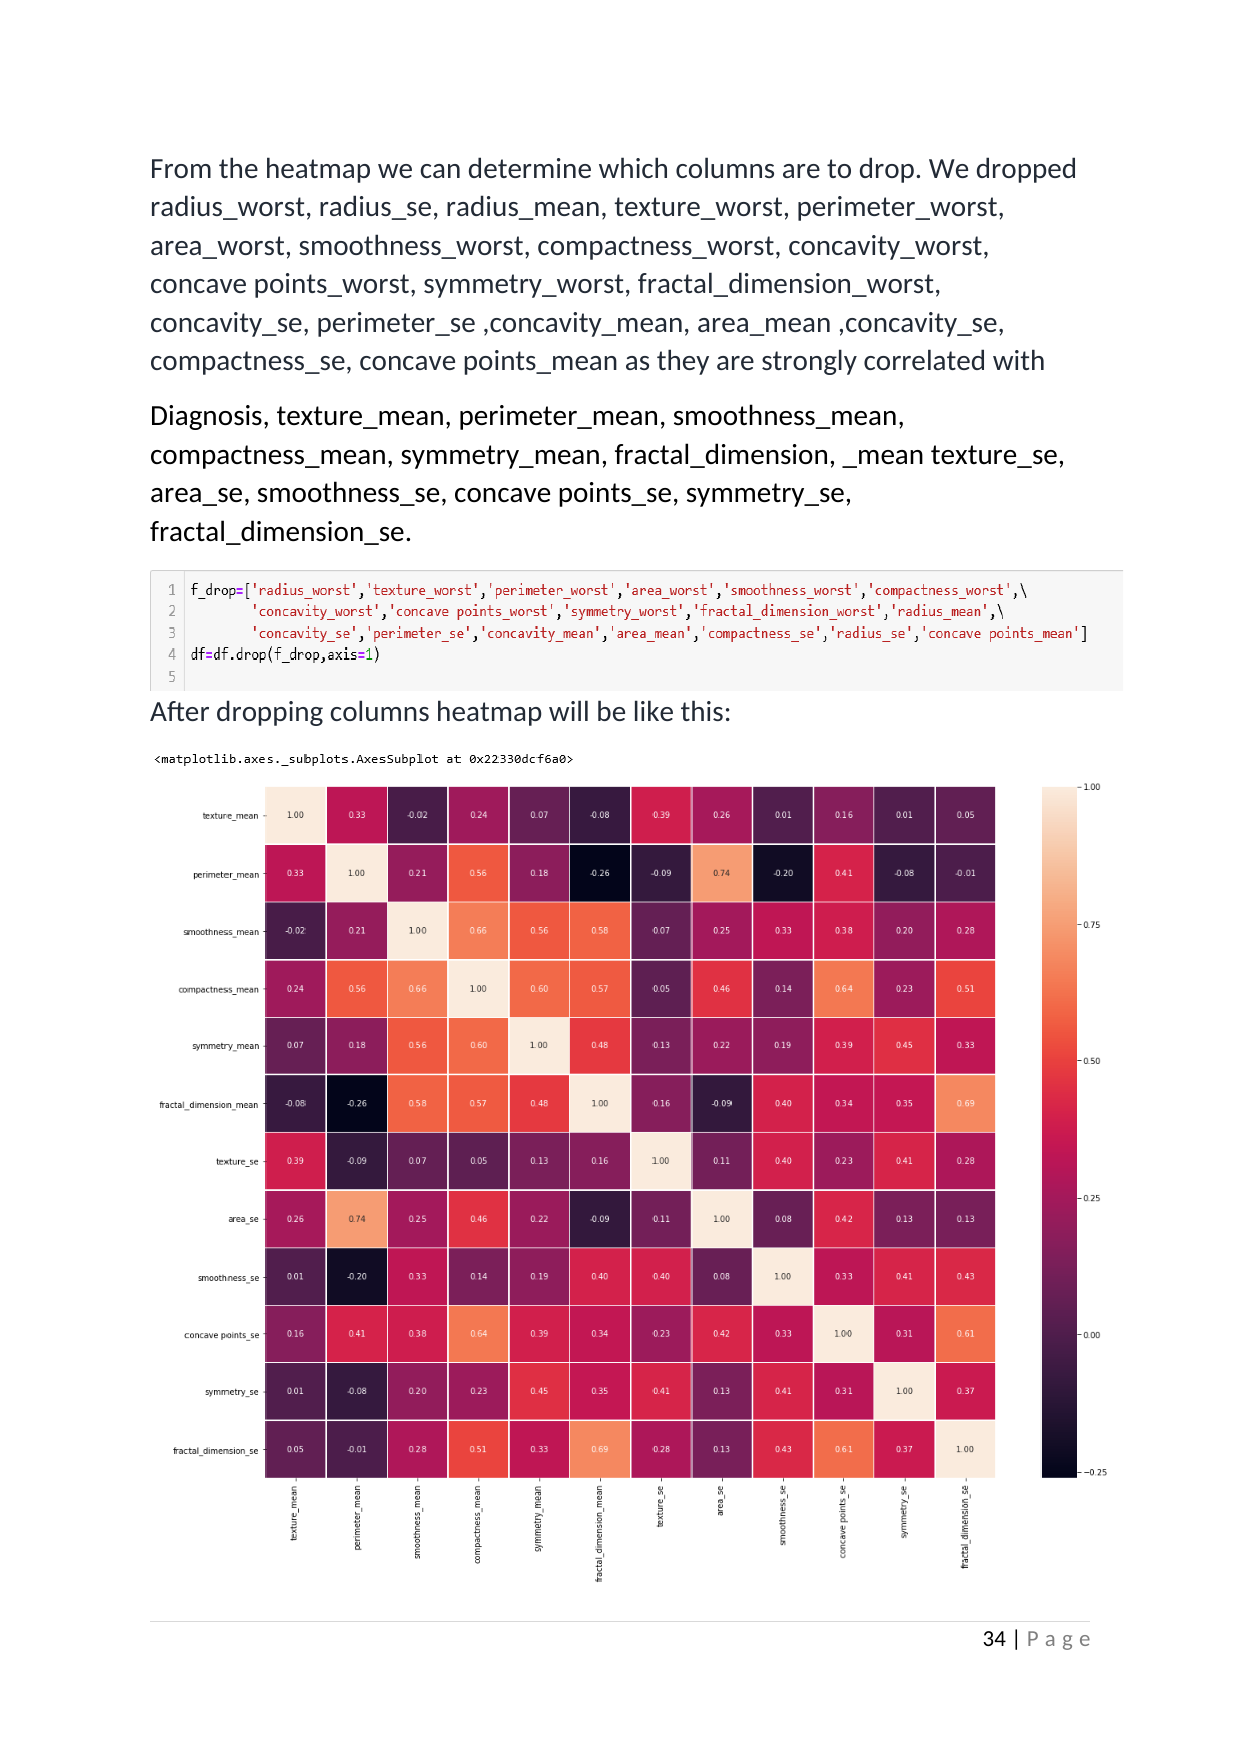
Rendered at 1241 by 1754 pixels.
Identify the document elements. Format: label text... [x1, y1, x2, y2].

picture [150, 748, 1119, 1584]
picture [150, 567, 1124, 691]
text Diagnosis, texture_mean, perimeter_mean, smoothness_mean, compactness_mean, symmetry_mean, fractal_dimension, _mean texture_se, area_se, smoothness_se, concave points_se, symmetry_se, fractal_dimension_se. [150, 397, 1090, 548]
text From the heatmap we can determine which columns are to drop. We dropped radius_worst, radius_se, radius_mean, texture_worst, perimeter_worst, area_worst, smoothness_worst, compactness_worst, concavity_worst, concave points_worst, symmetry_worst, fractal_dimension_worst, concavity_se, perimeter_se ,concavity_mean, area_mean ,concavity_se, compactness_se, concave points_mean as they are strongly correlated with [150, 150, 1090, 378]
text After dropping columns heatmap will be like this: [150, 691, 1090, 729]
